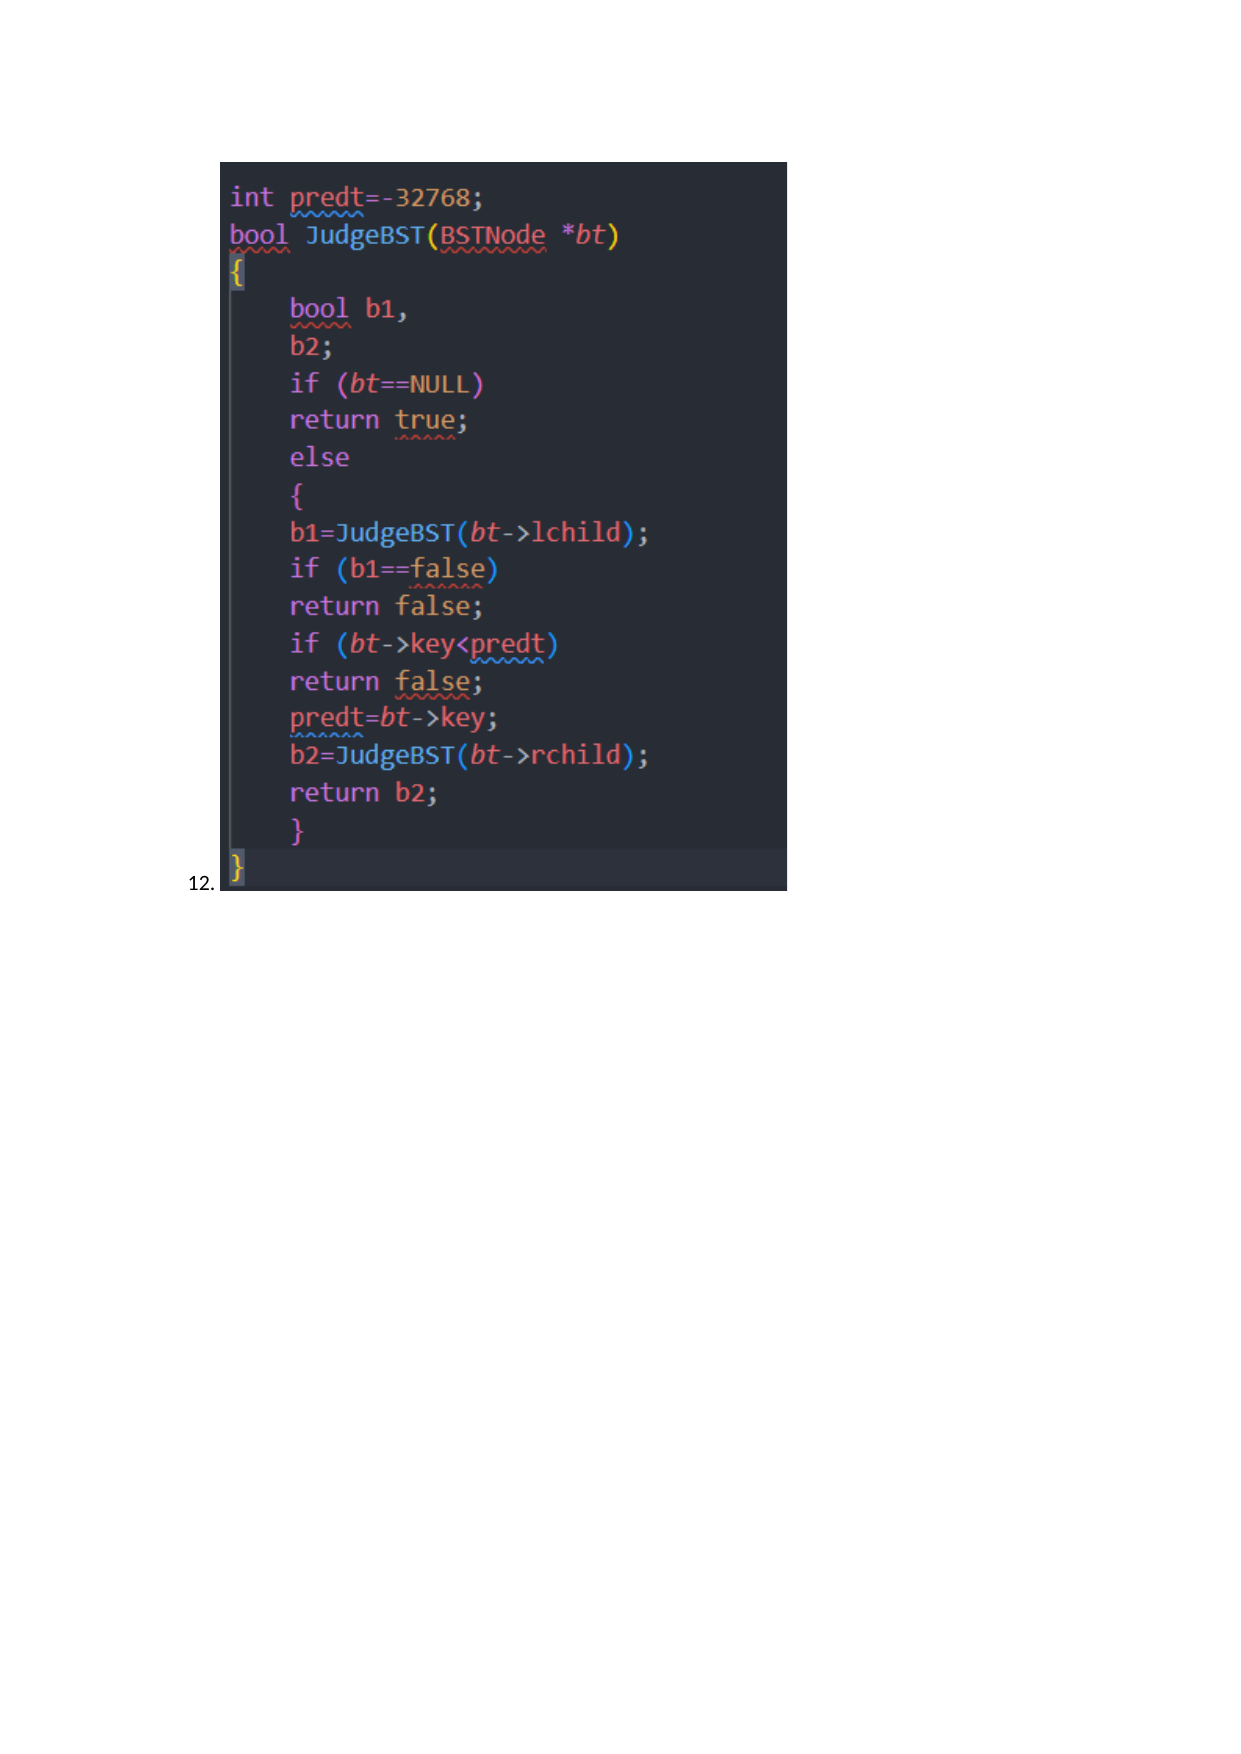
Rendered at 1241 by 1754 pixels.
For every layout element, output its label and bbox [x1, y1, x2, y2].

picture [220, 162, 788, 891]
